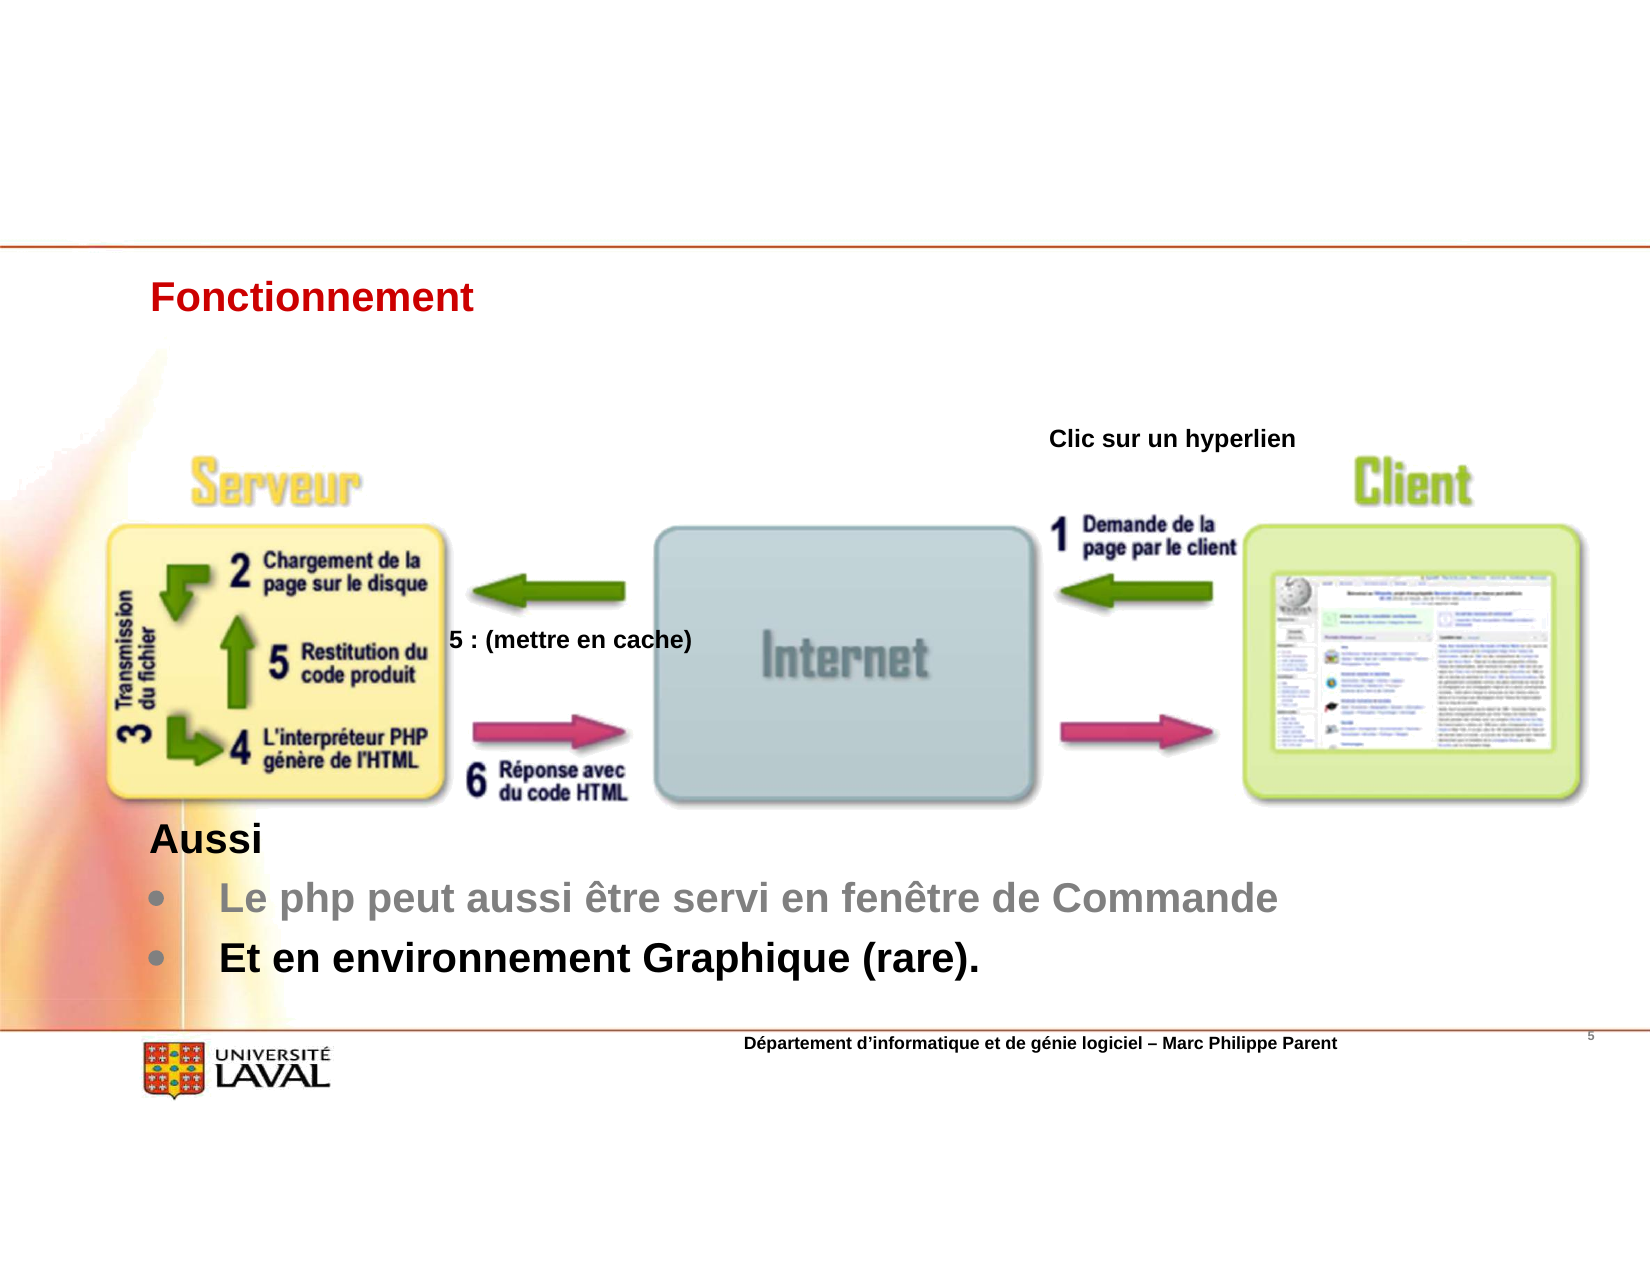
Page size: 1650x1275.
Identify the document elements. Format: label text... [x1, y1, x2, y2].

list Le php peut aussi être servi en fenêtre de Commande [149, 874, 1598, 922]
picture [0, 173, 1650, 1102]
text Aussi [149, 815, 1598, 863]
list Et en environnement Graphique (rare). [149, 933, 1598, 982]
text Département d’informatique et de génie logiciel – Marc Philippe Parent 5 [744, 1029, 1598, 1054]
text Fonctionnement [150, 272, 1598, 320]
text Clic sur un hyperlien [150, 424, 1598, 453]
text 5 : (mettre en cache) [374, 625, 1598, 654]
